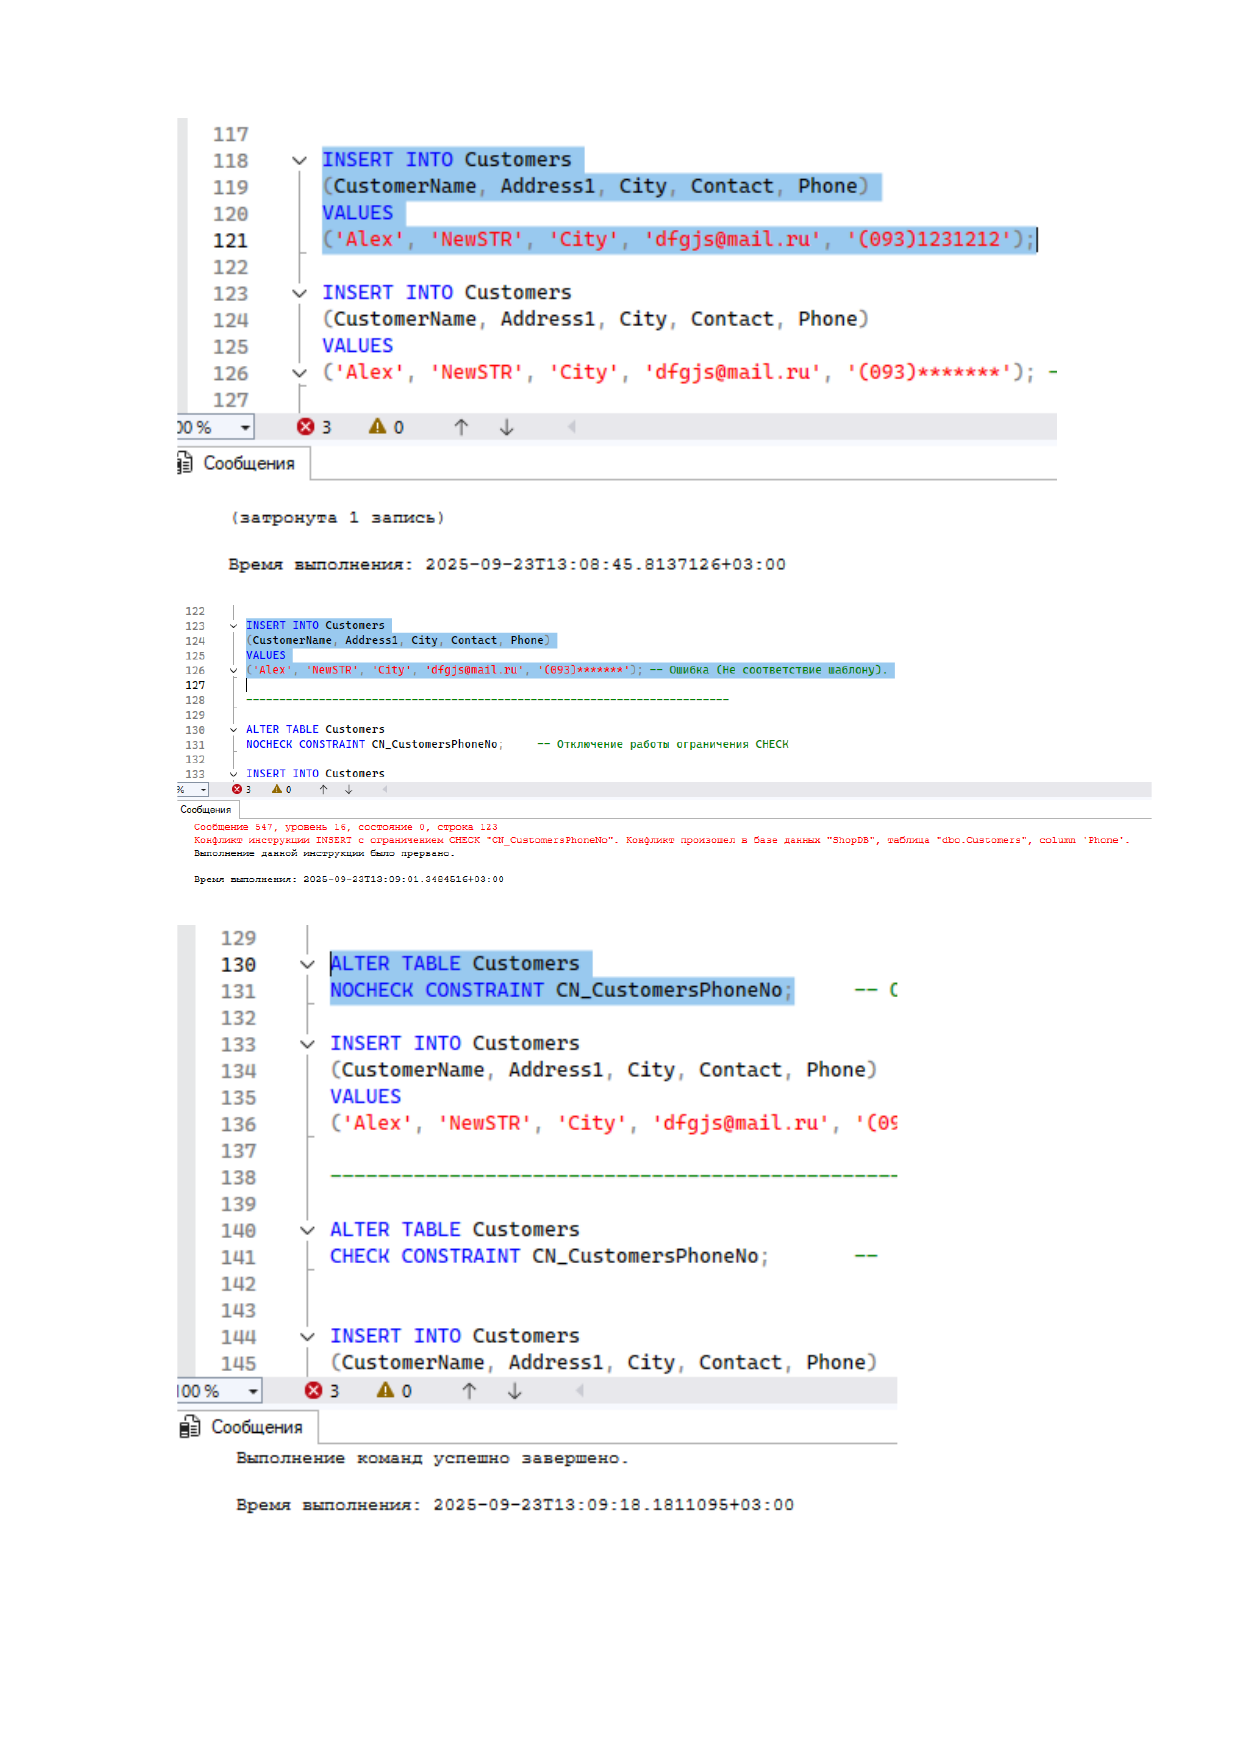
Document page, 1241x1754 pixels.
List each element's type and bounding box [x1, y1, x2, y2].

picture [177, 605, 1152, 907]
picture [177, 925, 898, 1565]
picture [177, 118, 1057, 587]
